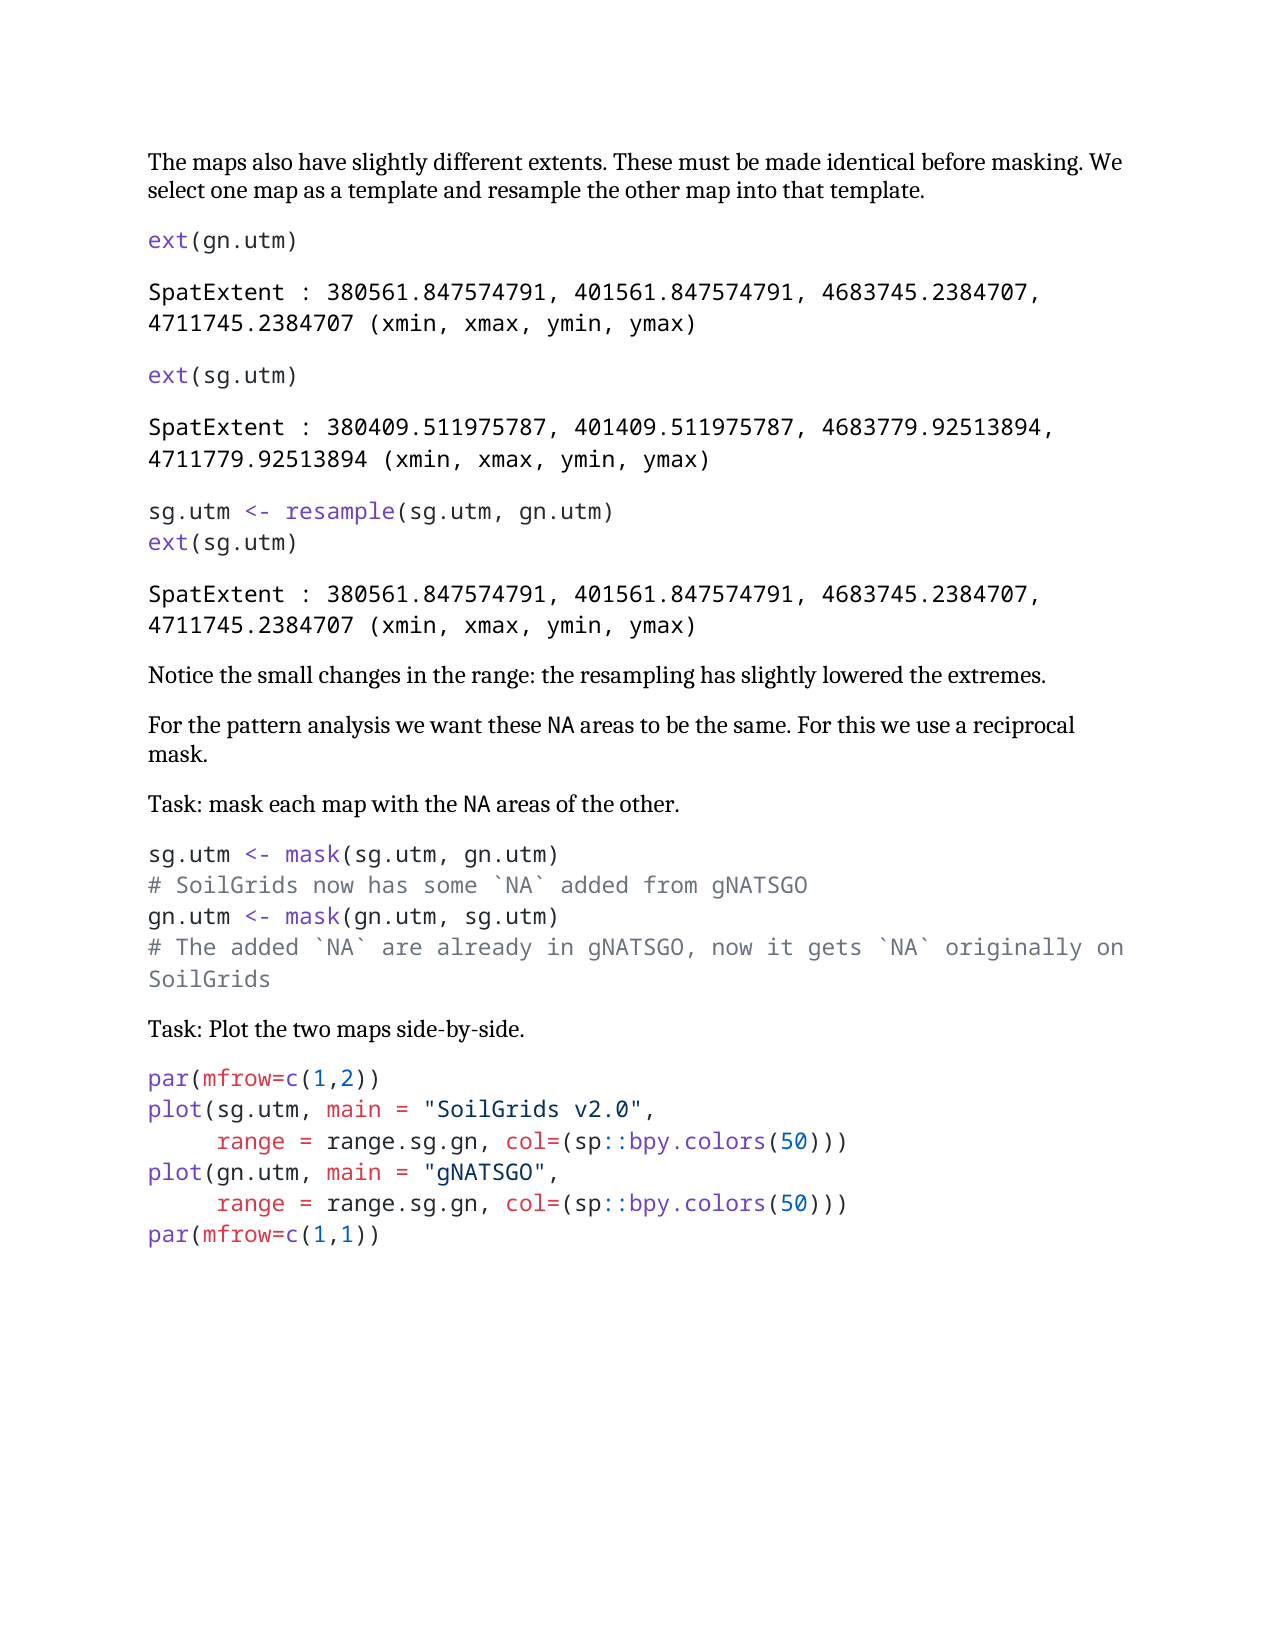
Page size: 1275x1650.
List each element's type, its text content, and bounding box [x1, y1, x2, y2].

text For the pattern analysis we want these NA areas to be the same. For this we use a reciprocal mask. [148, 709, 1127, 769]
text The maps also have slightly different extents. These must be made identical before masking. We select one map as a template and resample the other map into that template. [148, 148, 1127, 205]
text Task: Plot the two maps side-by-side. [148, 1015, 1127, 1043]
text sg.utm <- resample(sg.utm, gn.utm) ext(sg.utm) [148, 495, 1127, 557]
text ext(sg.utm) [148, 359, 1127, 391]
text ext(gn.utm) [148, 224, 1127, 255]
text SpatExtent : 380409.511975787, 401409.511975787, 4683779.92513894, 4711779.92513894 (xmin, xmax, ymin, ymax) [148, 411, 1127, 474]
text SpatExtent : 380561.847574791, 401561.847574791, 4683745.2384707, 4711745.2384707 (xmin, xmax, ymin, ymax) [148, 276, 1127, 338]
text Notice the small changes in the range: the resampling has slightly lowered the extremes. [148, 661, 1127, 690]
text par(mfrow=c(1,2)) plot(sg.utm, main = "SoilGrids v2.0", range = range.sg.gn, col=(sp::bpy.colors(50))) plot(gn.utm, main = "gNATSGO", range = range.sg.gn, col=(sp::bpy.colors(50))) par(mfrow=c(1,1)) [148, 1062, 1127, 1250]
text SpatExtent : 380561.847574791, 401561.847574791, 4683745.2384707, 4711745.2384707 (xmin, xmax, ymin, ymax) [148, 578, 1127, 641]
text Task: mask each map with the NA areas of the other. [148, 788, 1127, 819]
text sg.utm <- mask(sg.utm, gn.utm) # SoilGrids now has some `NA` added from gNATSGO gn.utm <- mask(gn.utm, sg.utm) # The added `NA` are already in gNATSGO, now it gets `NA` originally on SoilGrids [148, 838, 1127, 994]
